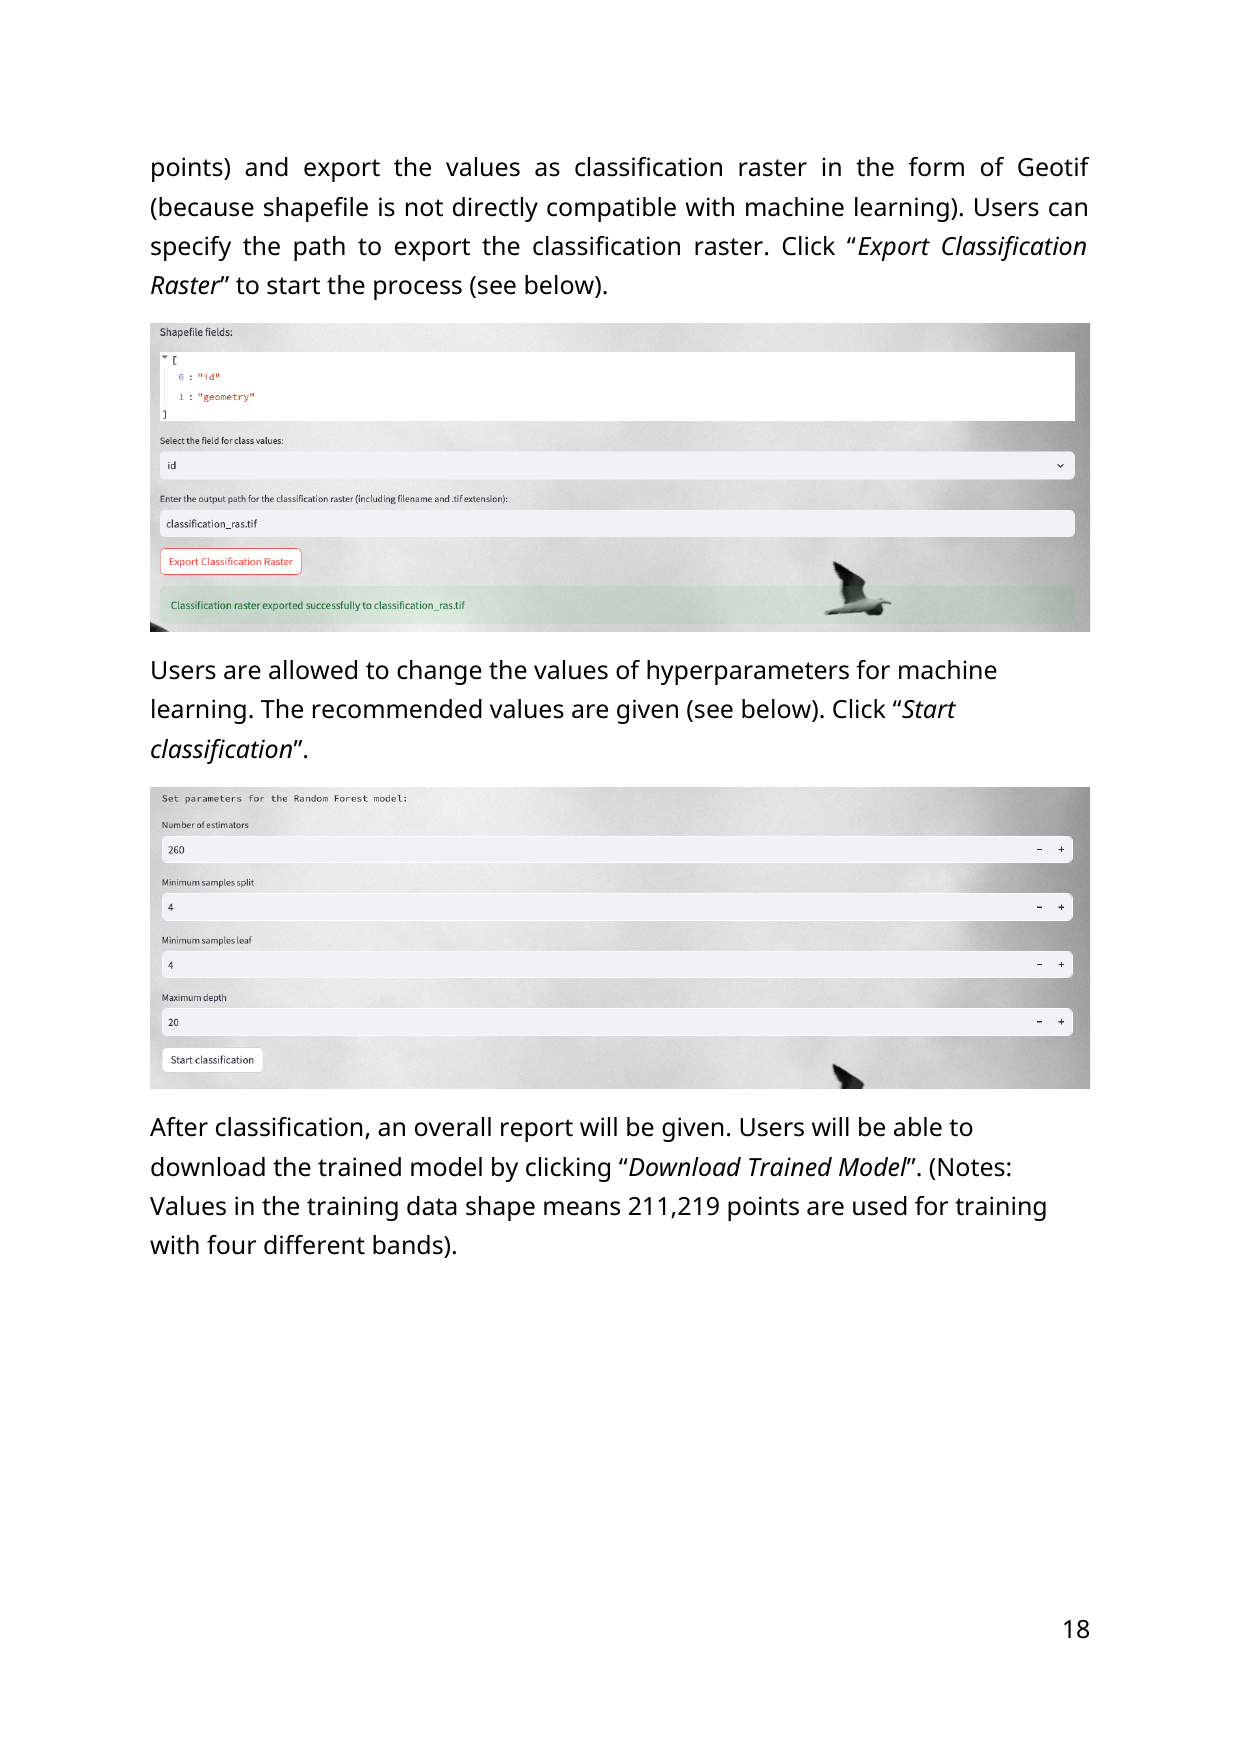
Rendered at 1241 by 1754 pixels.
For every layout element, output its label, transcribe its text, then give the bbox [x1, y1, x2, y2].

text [150, 150, 1090, 302]
text After classification, an overall report will be given. Users will be able to download the trained model by clicking “Download Trained Model”. (Notes: Values in the training data shape means 211,219 points are used for training with four different bands). [150, 1110, 1090, 1262]
picture [150, 787, 1091, 1089]
picture [150, 323, 1091, 632]
text Users are allowed to change the values of hyperparameters for machine learning. The recommended values are given (see below). Click “Start classification”. [150, 653, 1090, 765]
